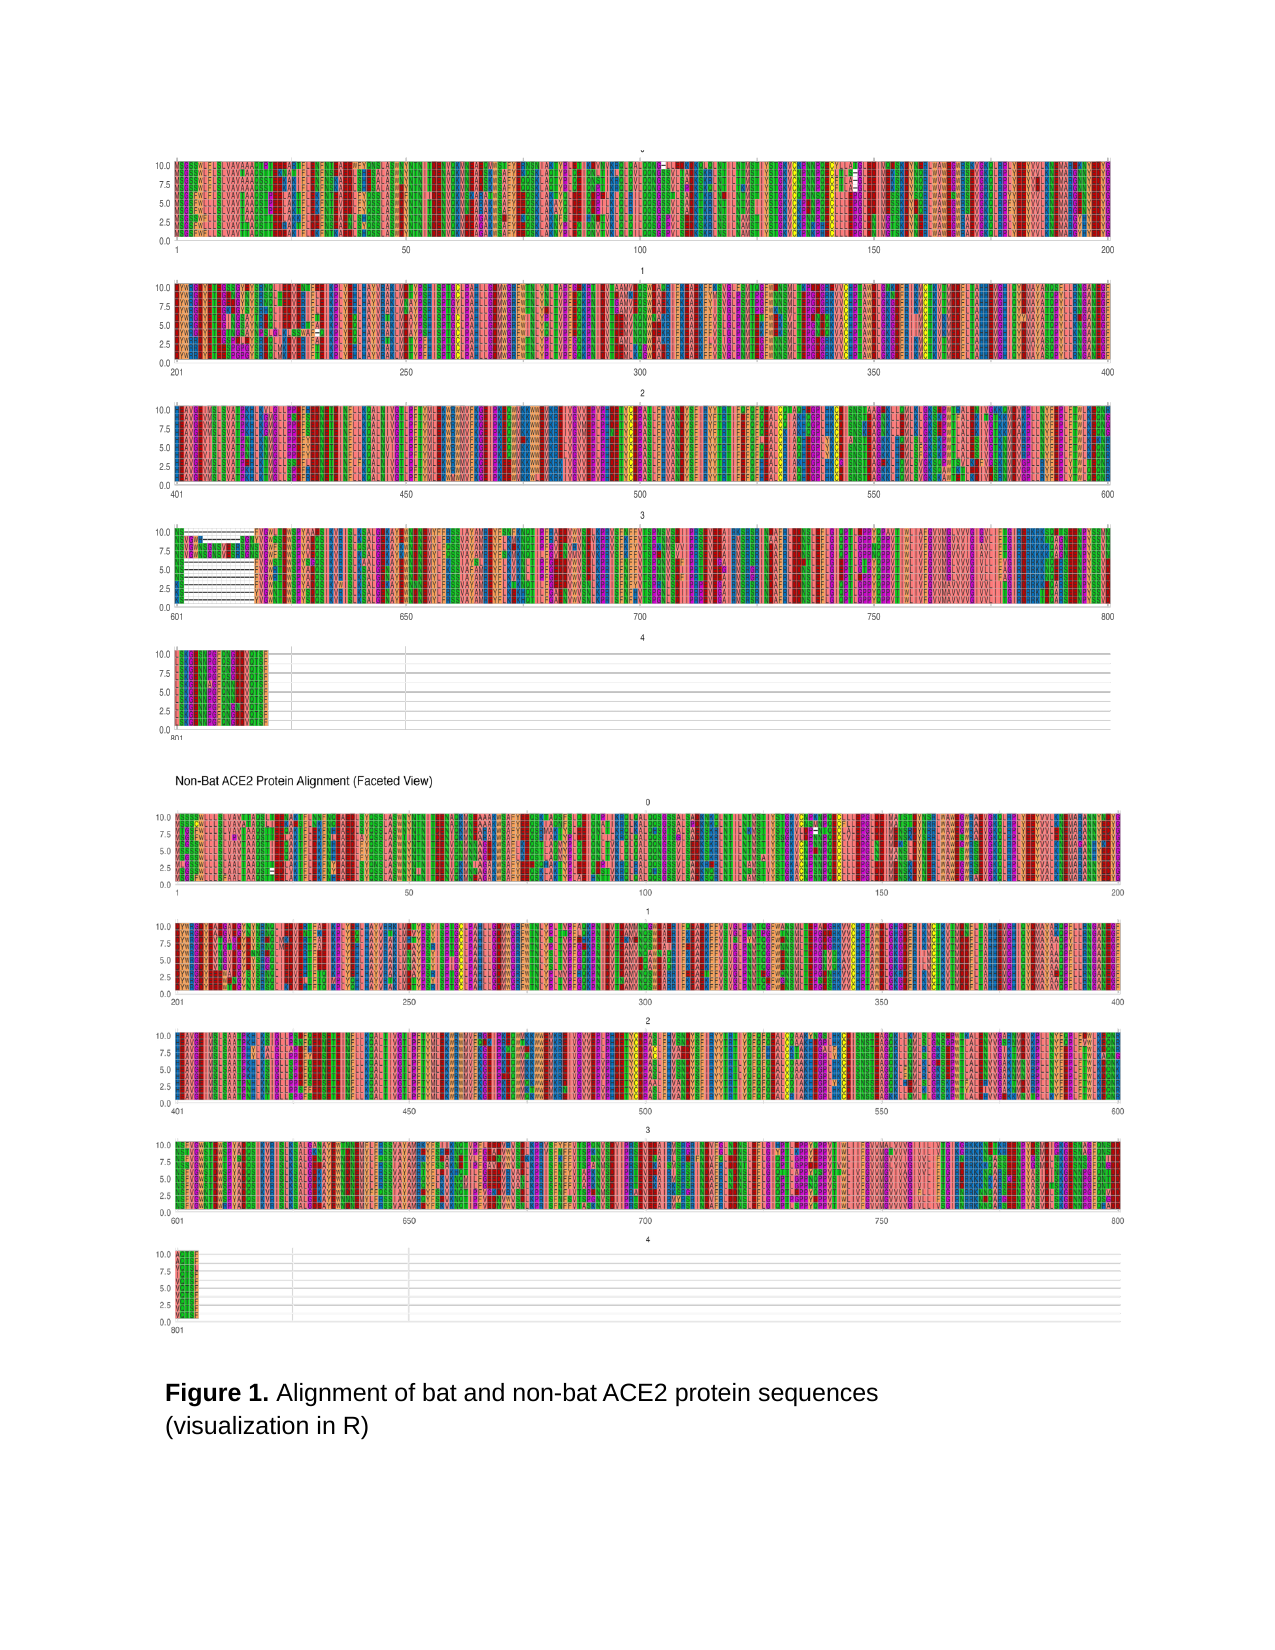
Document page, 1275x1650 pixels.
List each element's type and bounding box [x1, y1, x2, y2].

picture [150, 150, 1115, 740]
picture [150, 770, 1125, 1340]
